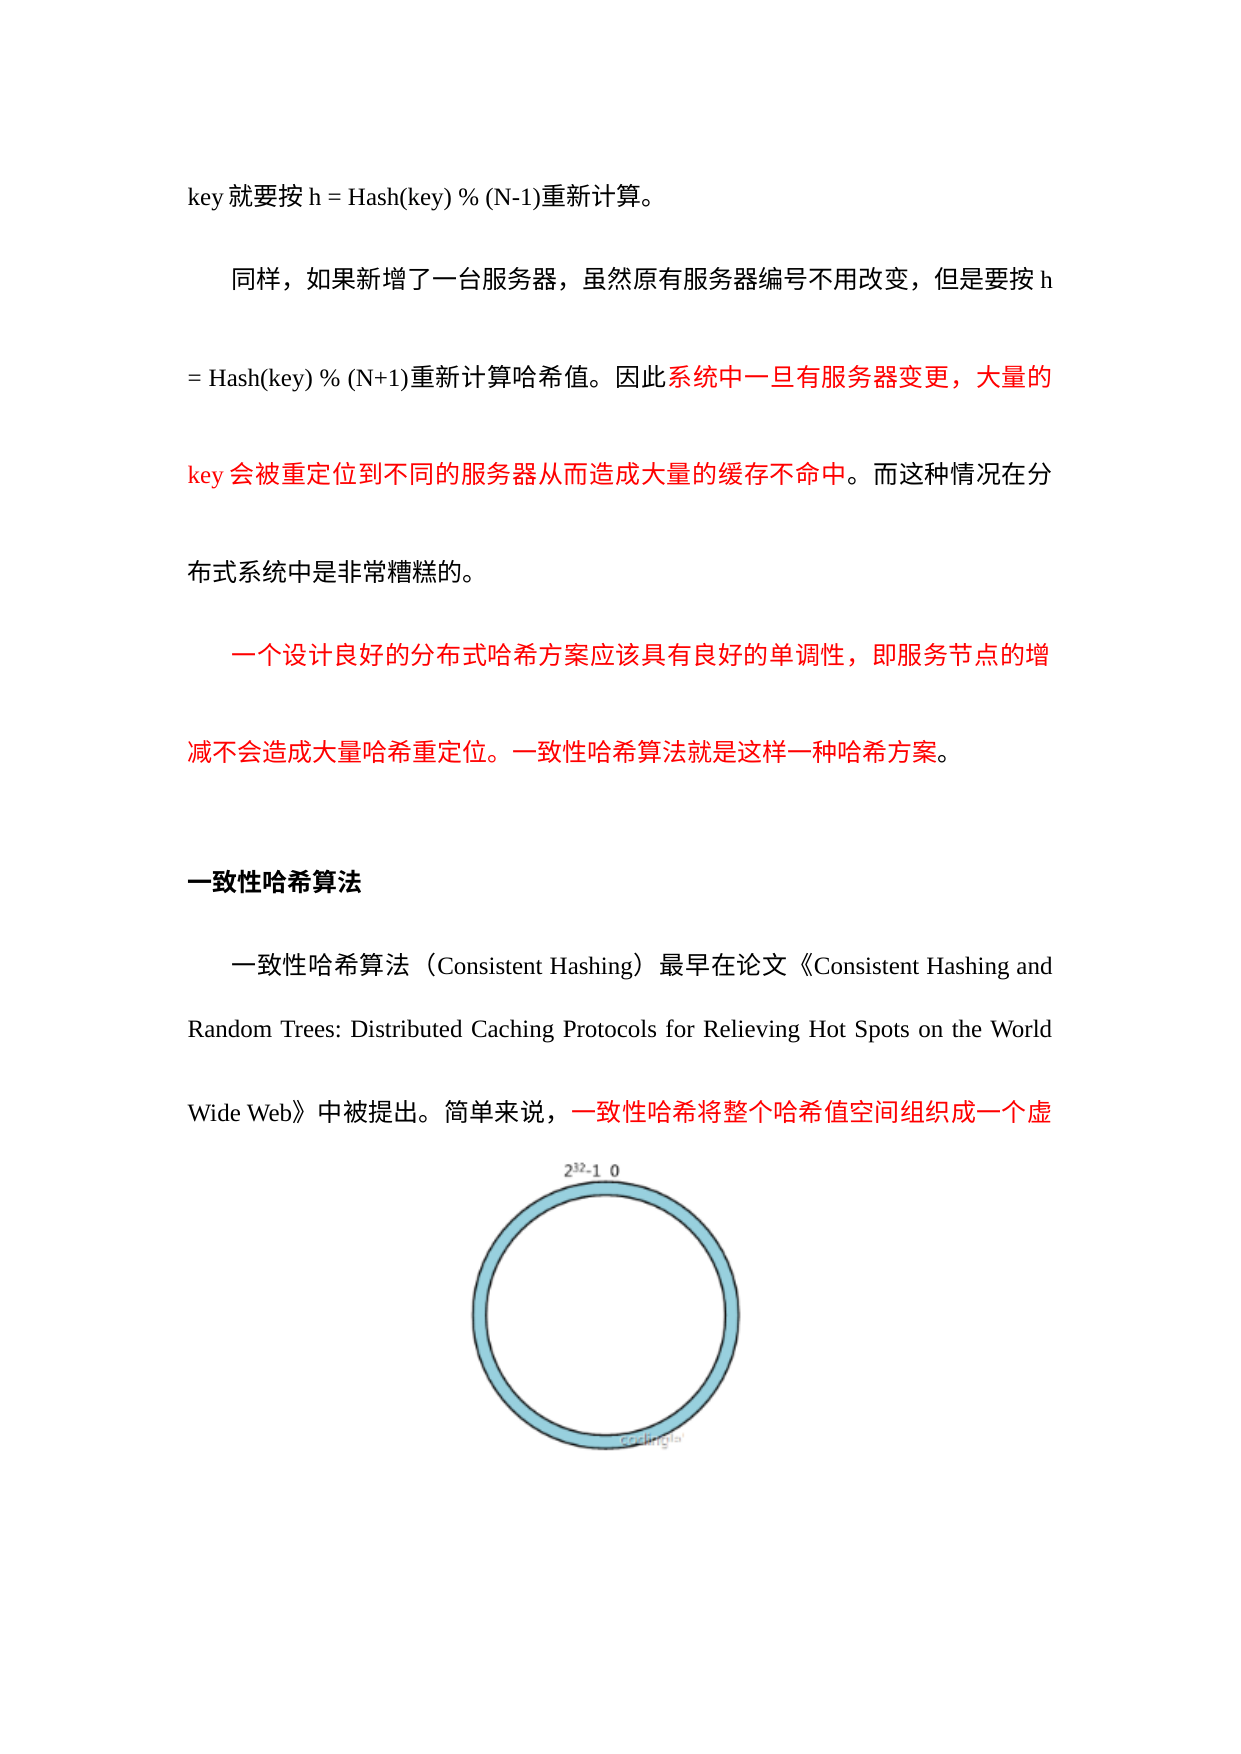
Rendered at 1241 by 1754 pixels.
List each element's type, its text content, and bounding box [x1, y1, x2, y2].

picture [443, 1152, 797, 1466]
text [187, 162, 1053, 227]
text 一致性哈希算法（Consistent Hashing）最早在论文《Consistent Hashing and Random Trees: Distributed Caching Protocols for Relieving Hot Spots on the World Wide Web》中被提出。简单来说，一致性哈希将整个哈希值空间组织成一个虚拟的圆环，如假设某哈希函数H的值空间为0-232-1（即哈希值是一个32位无符号整形），整个哈希空间环如下： [187, 931, 1053, 1143]
text 一个设计良好的分布式哈希方案应该具有良好的单调性，即服务节点的增减不会造成大量哈希重定位。一致性哈希算法就是这样一种哈希方案。 [187, 621, 1053, 783]
subtitle 一致性哈希算法 [187, 848, 1053, 913]
text 同样，如果新增了一台服务器，虽然原有服务器编号不用改变，但是要按h = Hash(key) % (N+1)重新计算哈希值。因此系统中一旦有服务器变更，大量的key会被重定位到不同的服务器从而造成大量的缓存不命中。而这种情况在分布式系统中是非常糟糕的。 [187, 245, 1053, 603]
